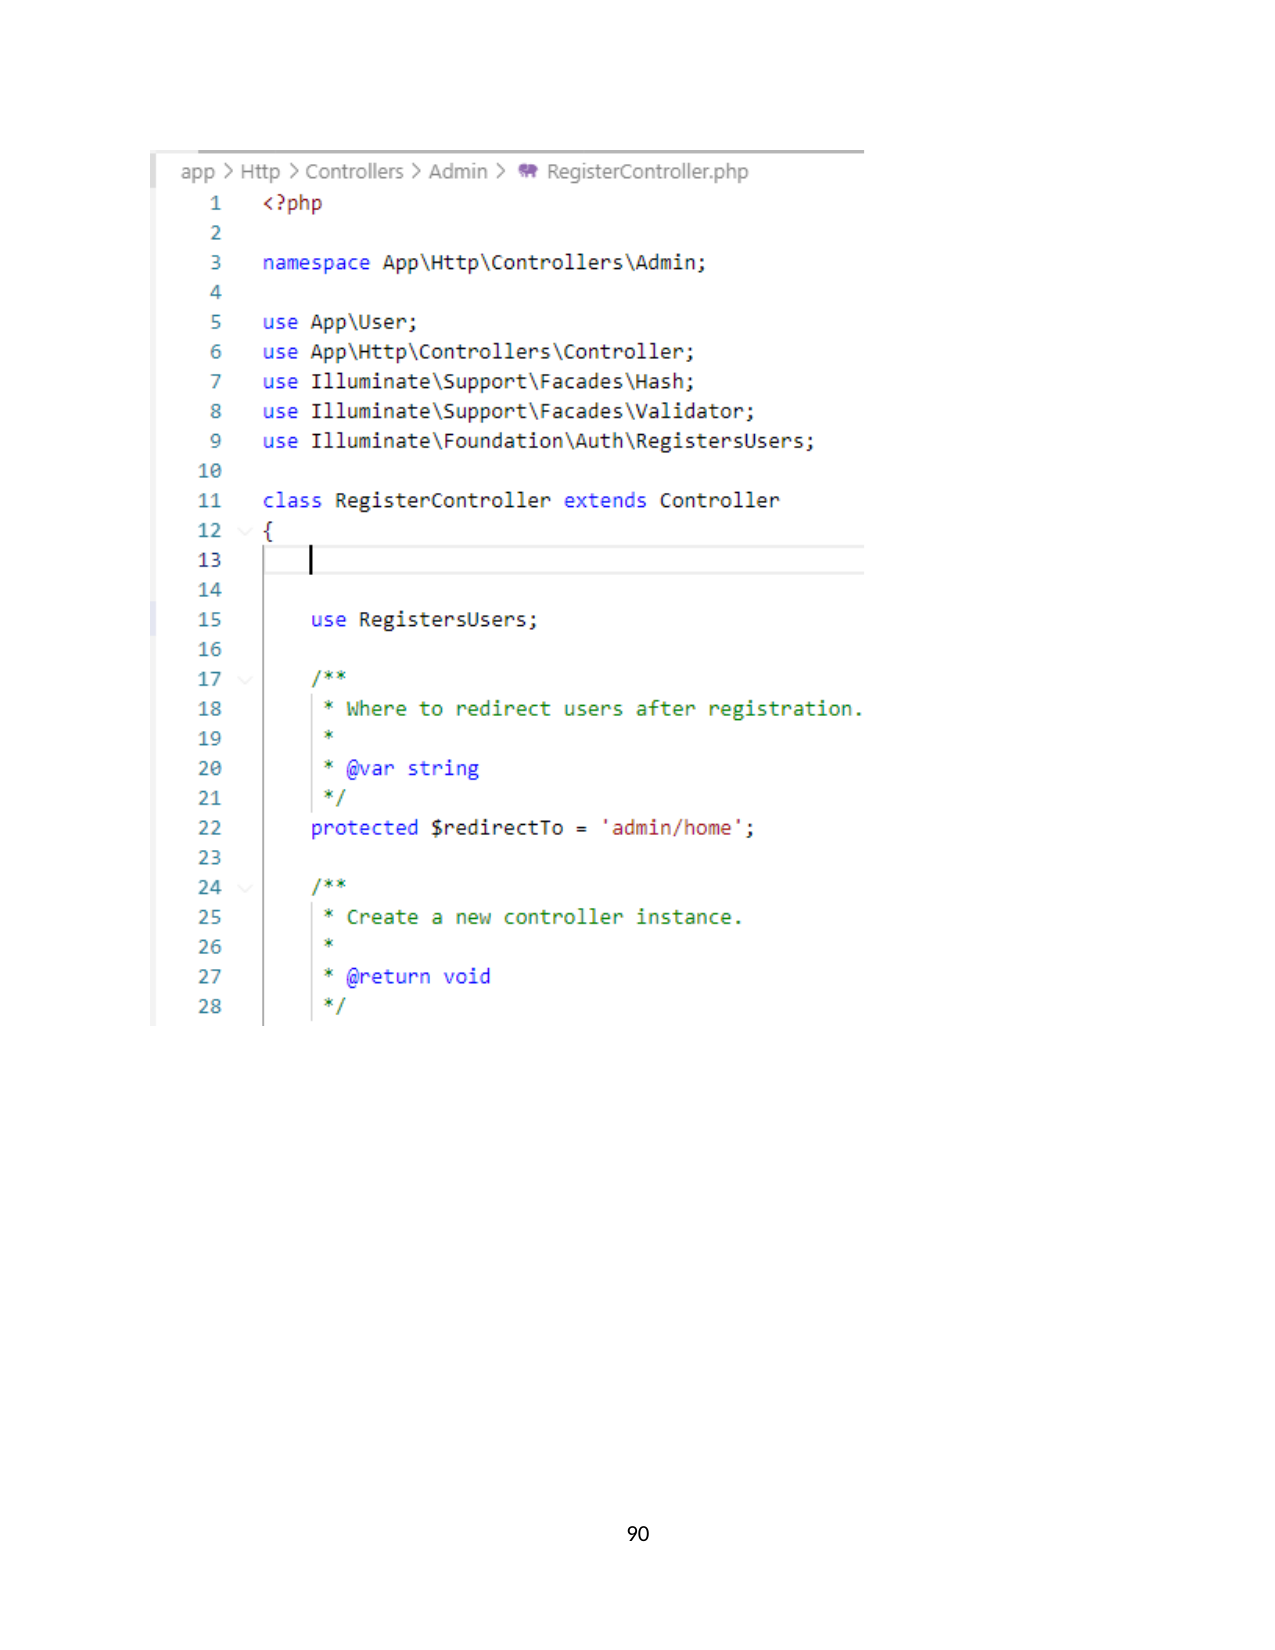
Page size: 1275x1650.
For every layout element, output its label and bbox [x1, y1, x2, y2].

picture [150, 150, 865, 1026]
